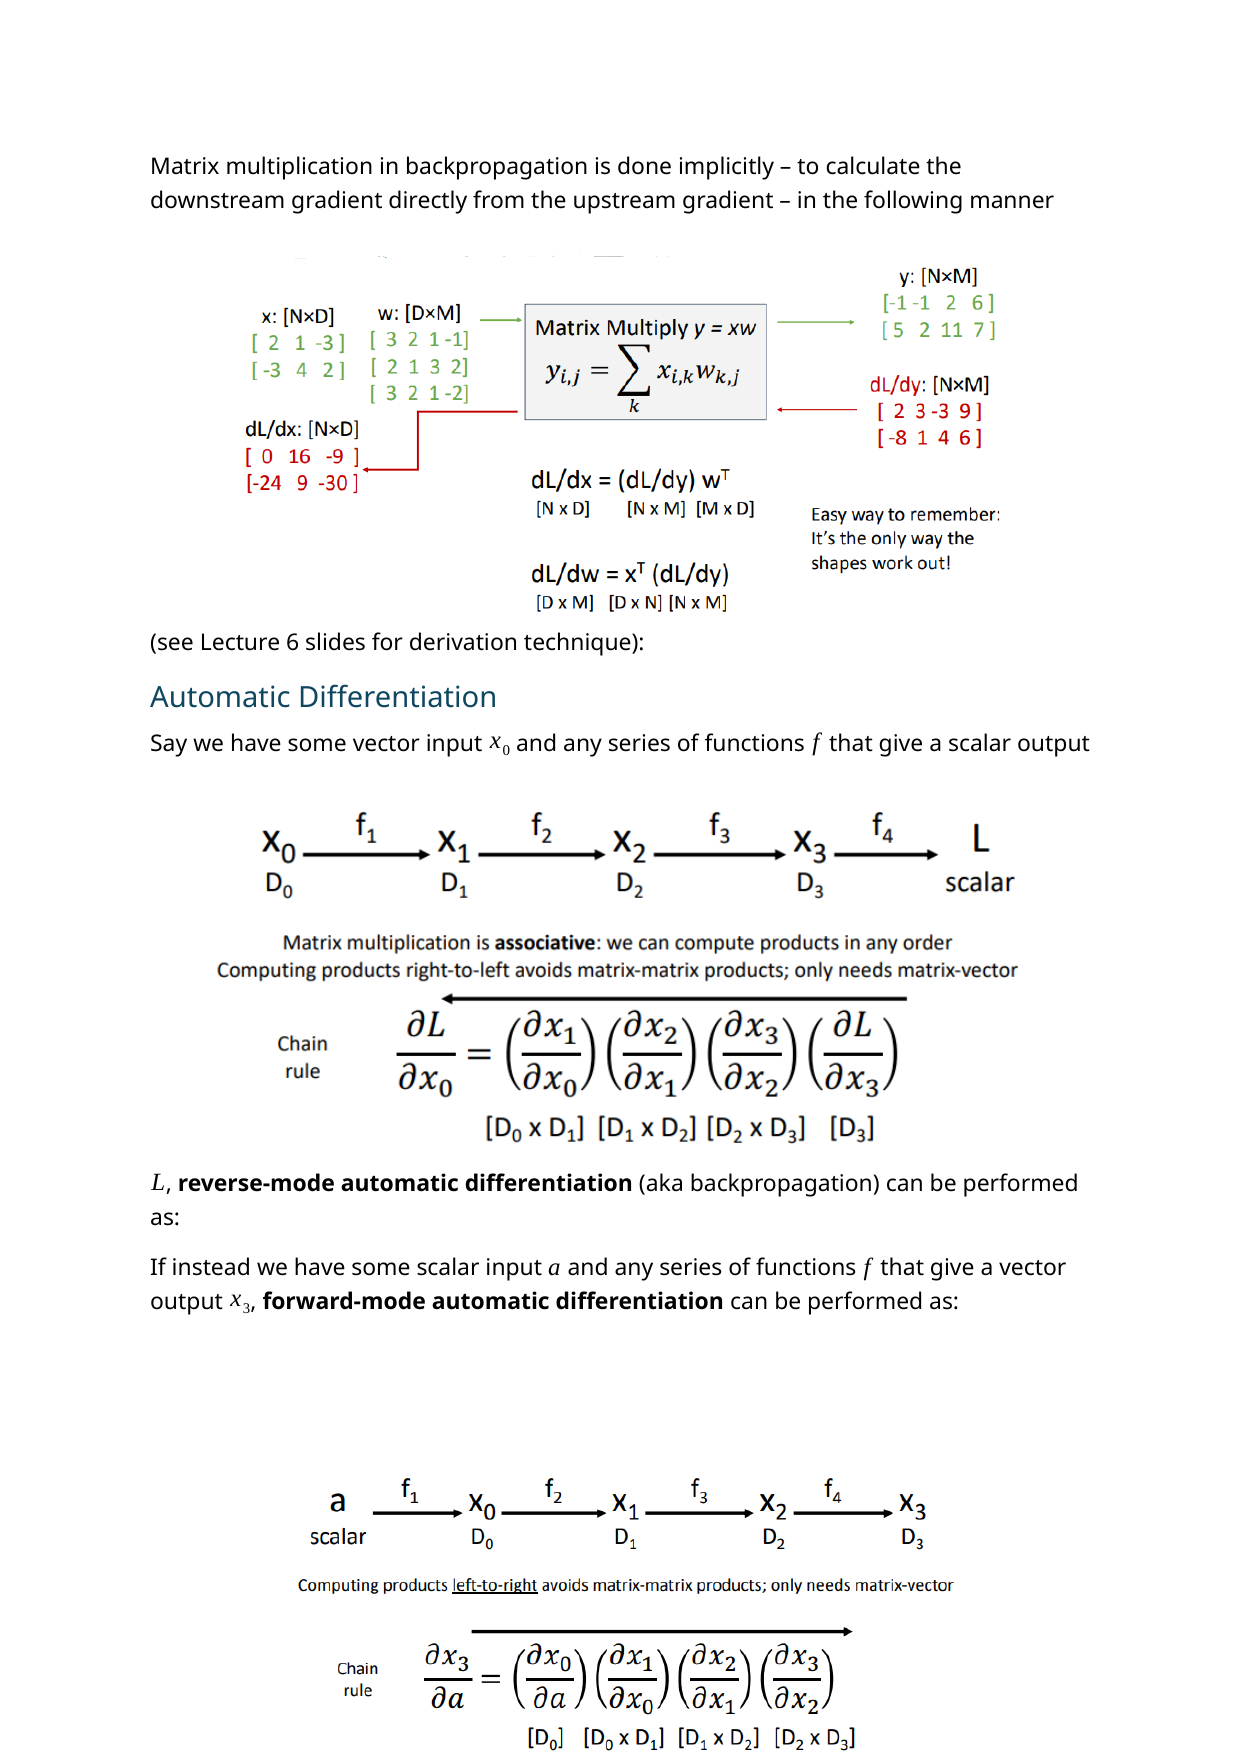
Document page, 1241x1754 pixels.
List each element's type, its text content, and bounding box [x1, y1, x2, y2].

picture [285, 1475, 955, 1754]
picture [210, 800, 1029, 1156]
picture [240, 251, 1000, 614]
subtitle Automatic Differentiation [150, 676, 1090, 716]
text If instead we have some scalar input and any series of functions that give a vector output , forward-mode automatic differentiation can be performed as: [150, 1251, 1090, 1316]
